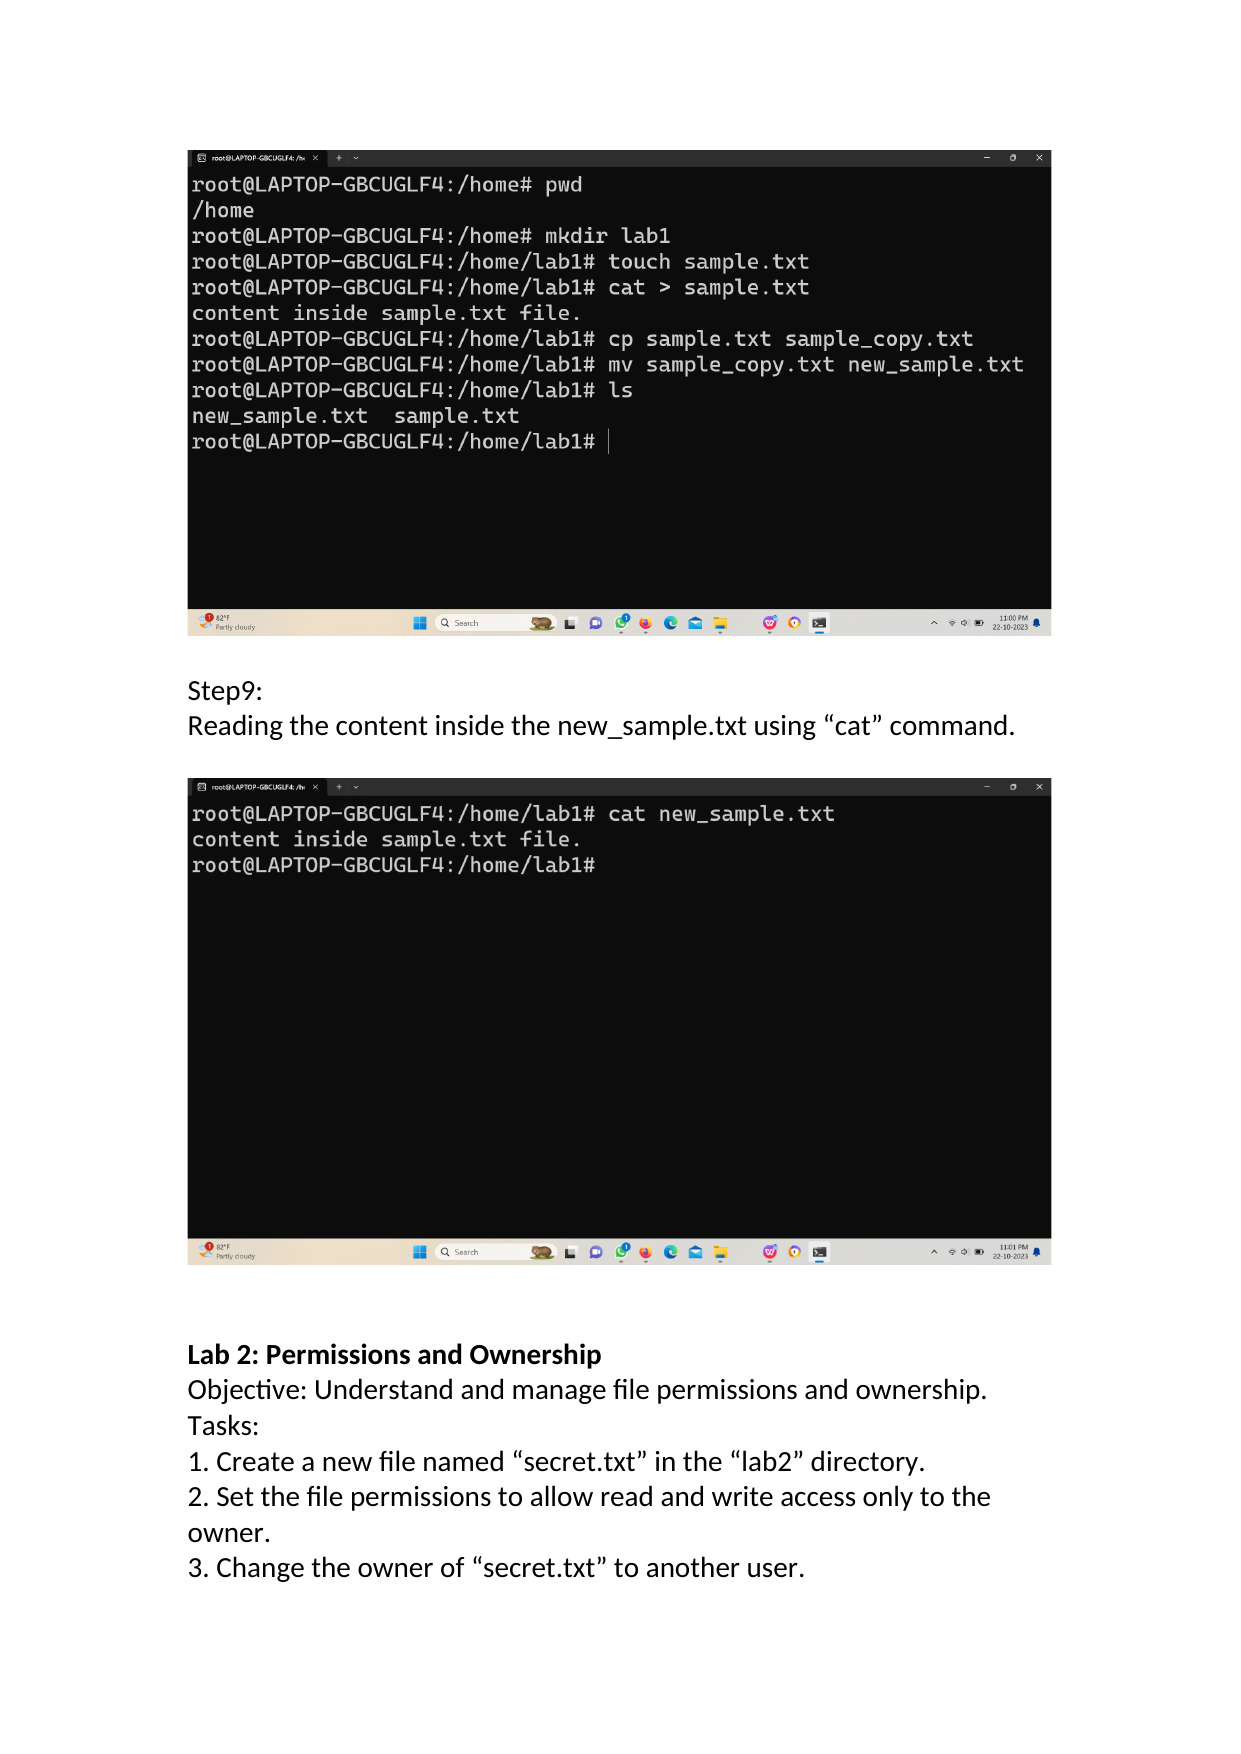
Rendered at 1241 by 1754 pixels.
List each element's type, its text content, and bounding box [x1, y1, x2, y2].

text Lab 2: Permissions and Ownership [187, 1336, 1053, 1371]
picture [187, 150, 1052, 636]
text owner. [187, 1514, 1053, 1549]
text Objective: Understand and manage file permissions and ownership. [187, 1371, 1053, 1407]
text 3. Change the owner of “secret.txt” to another user. [187, 1549, 1053, 1585]
text 1. Create a new file named “secret.txt” in the “lab2” directory. [187, 1443, 1053, 1478]
text 2. Set the file permissions to allow read and write access only to the [187, 1478, 1053, 1514]
text Step9: [187, 672, 1053, 707]
text Reading the content inside the new_sample.txt using “cat” command. [187, 707, 1053, 743]
picture [187, 778, 1052, 1265]
text Tasks: [187, 1407, 1053, 1443]
